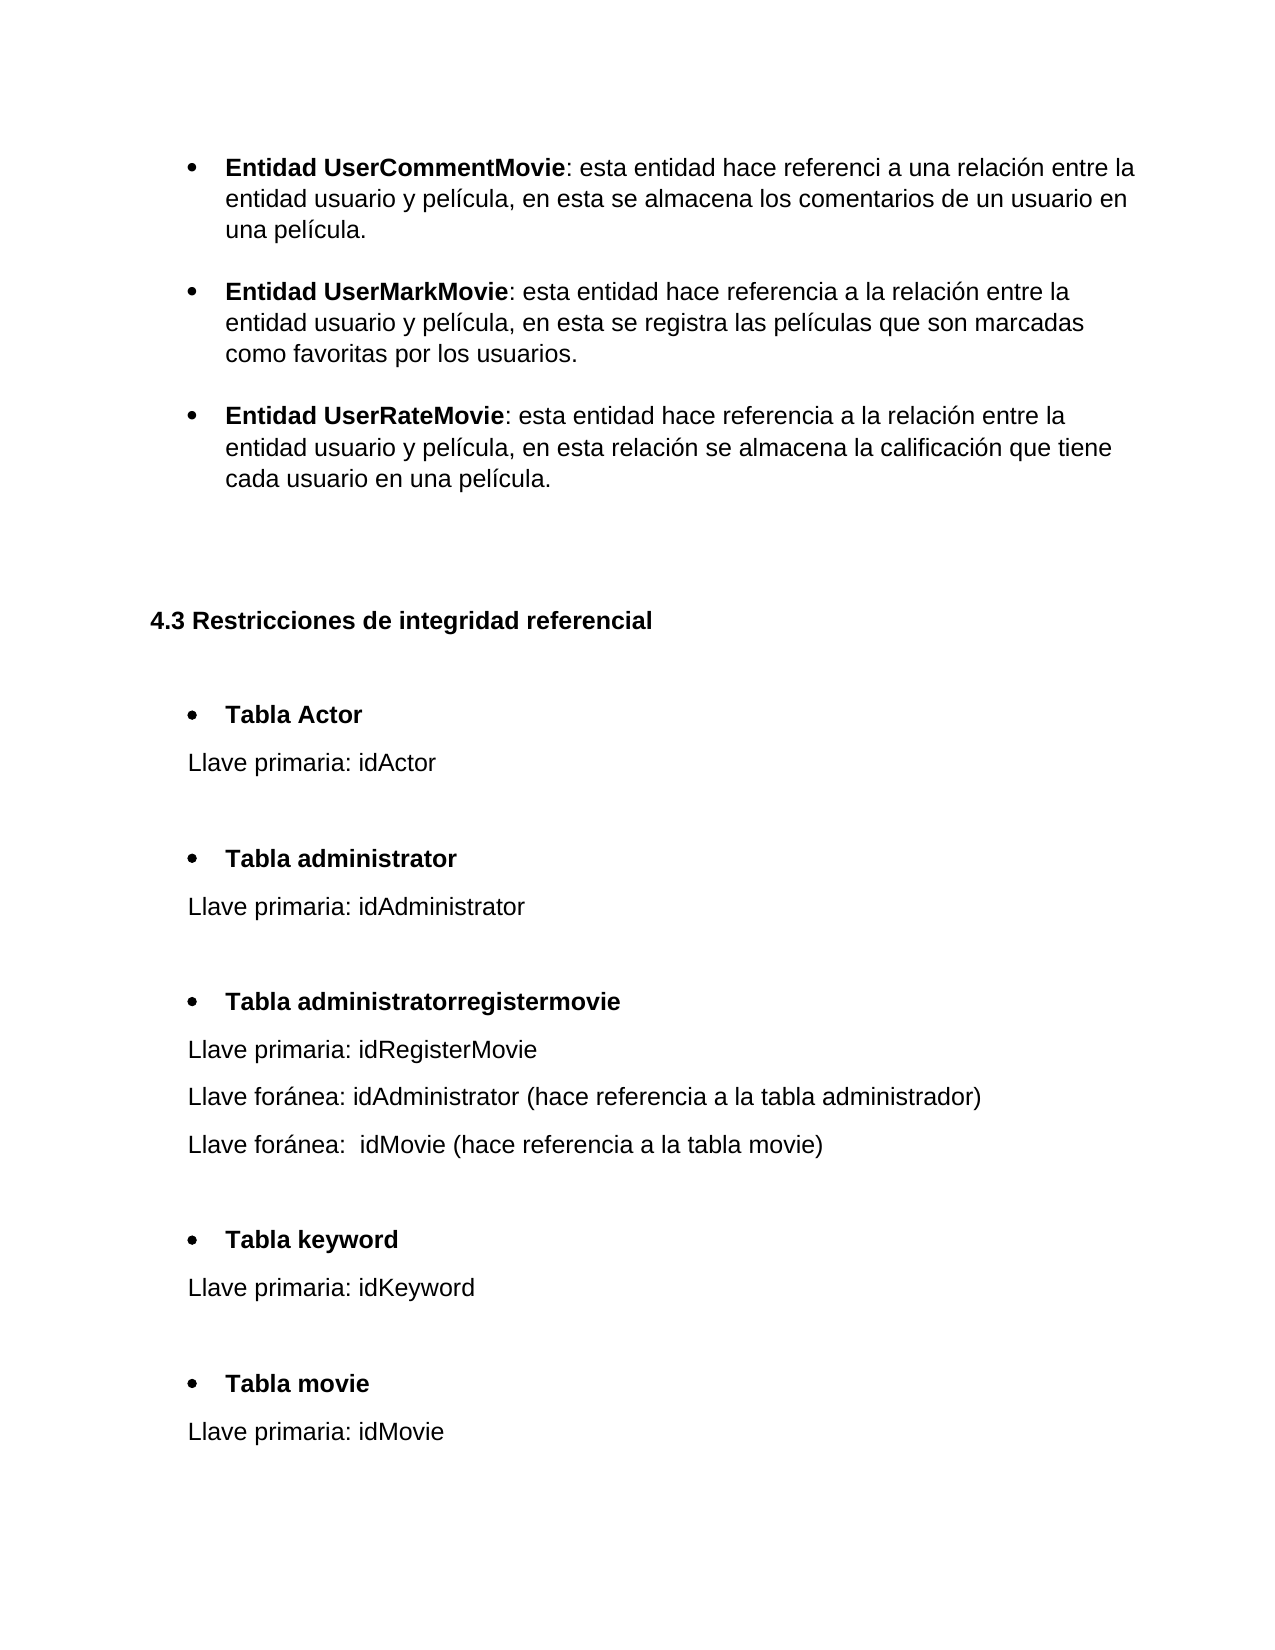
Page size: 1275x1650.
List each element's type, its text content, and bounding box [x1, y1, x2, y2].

list Entidad UserRateMovie: esta entidad hace referencia a la relación entre la entidad usuario y película, en esta relación se almacena la calificación que tiene cada usuario en una película. [188, 401, 1141, 492]
text Llave primaria: idRegisterMovie [188, 1035, 1141, 1063]
text Llave foránea: idAdministrator (hace referencia a la tabla administrador) [188, 1082, 1141, 1111]
text Llave primaria: idMovie [150, 1417, 1141, 1445]
list Tabla movie [188, 1369, 1141, 1398]
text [188, 1130, 1141, 1159]
list Tabla keyword [188, 1226, 1141, 1254]
text Llave primaria: idActor [150, 748, 1141, 777]
text Llave primaria: idAdministrator [150, 891, 1141, 920]
list Entidad UserCommentMovie: esta entidad hace referenci a una relación entre la entidad usuario y película, en esta se almacena los comentarios de un usuario en una película. [188, 153, 1141, 244]
text 4.3 Restricciones de integridad referencial [150, 606, 1141, 634]
list Entidad UserMarkMovie: esta entidad hace referencia a la relación entre la entidad usuario y película, en esta se registra las películas que son marcadas como favoritas por los usuarios. [188, 277, 1141, 368]
text Llave primaria: idKeyword [150, 1273, 1141, 1302]
list Tabla administratorregistermovie [188, 987, 1141, 1016]
list Tabla Actor [188, 700, 1141, 729]
list Tabla administrator [188, 844, 1141, 872]
